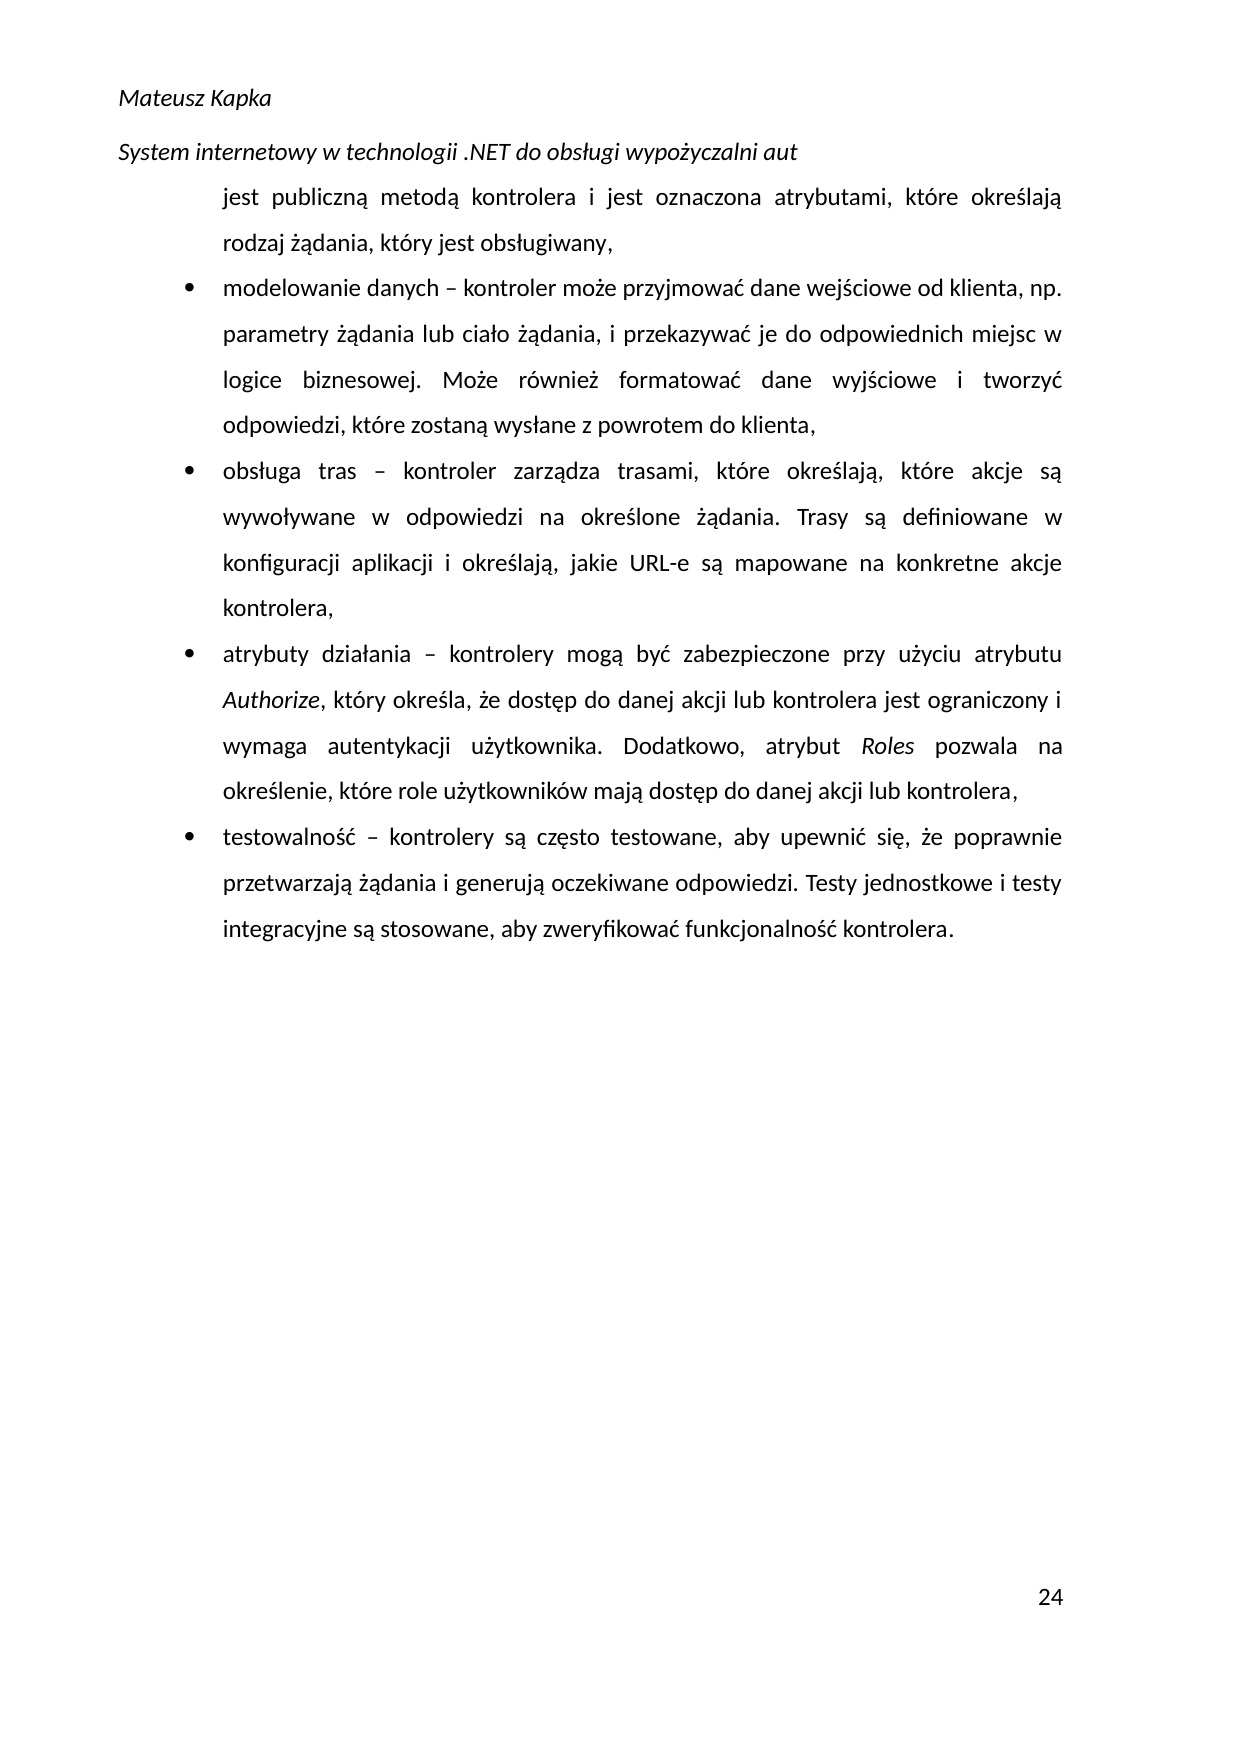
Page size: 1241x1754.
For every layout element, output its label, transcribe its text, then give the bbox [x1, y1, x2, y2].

list obsługa tras – kontroler zarządza trasami, które określają, które akcje są wywoływane w odpowiedzi na określone żądania. Trasy są definiowane w konfiguracji aplikacji i określają, jakie URL-e są mapowane na konkretne akcje kontrolera, [185, 455, 1063, 623]
list testowalność – kontrolery są często testowane, aby upewnić się, że poprawnie przetwarzają żądania i generują oczekiwane odpowiedzi. Testy jednostkowe i testy integracyjne są stosowane, aby zweryfikować funkcjonalność kontrolera. [185, 821, 1063, 943]
list atrybuty działania – kontrolery mogą być zabezpieczone przy użyciu atrybutu Authorize, który określa, że dostęp do danej akcji lub kontrolera jest ograniczony i wymaga autentykacji użytkownika. Dodatkowo, atrybut Roles pozwala na określenie, które role użytkowników mają dostęp do danej akcji lub kontrolera, [185, 638, 1063, 806]
list modelowanie danych – kontroler może przyjmować dane wejściowe od klienta, np. parametry żądania lub ciało żądania, i przekazywać je do odpowiednich miejsc w logice biznesowej. Może również formatować dane wyjściowe i tworzyć odpowiedzi, które zostaną wysłane z powrotem do klienta, [185, 272, 1063, 440]
